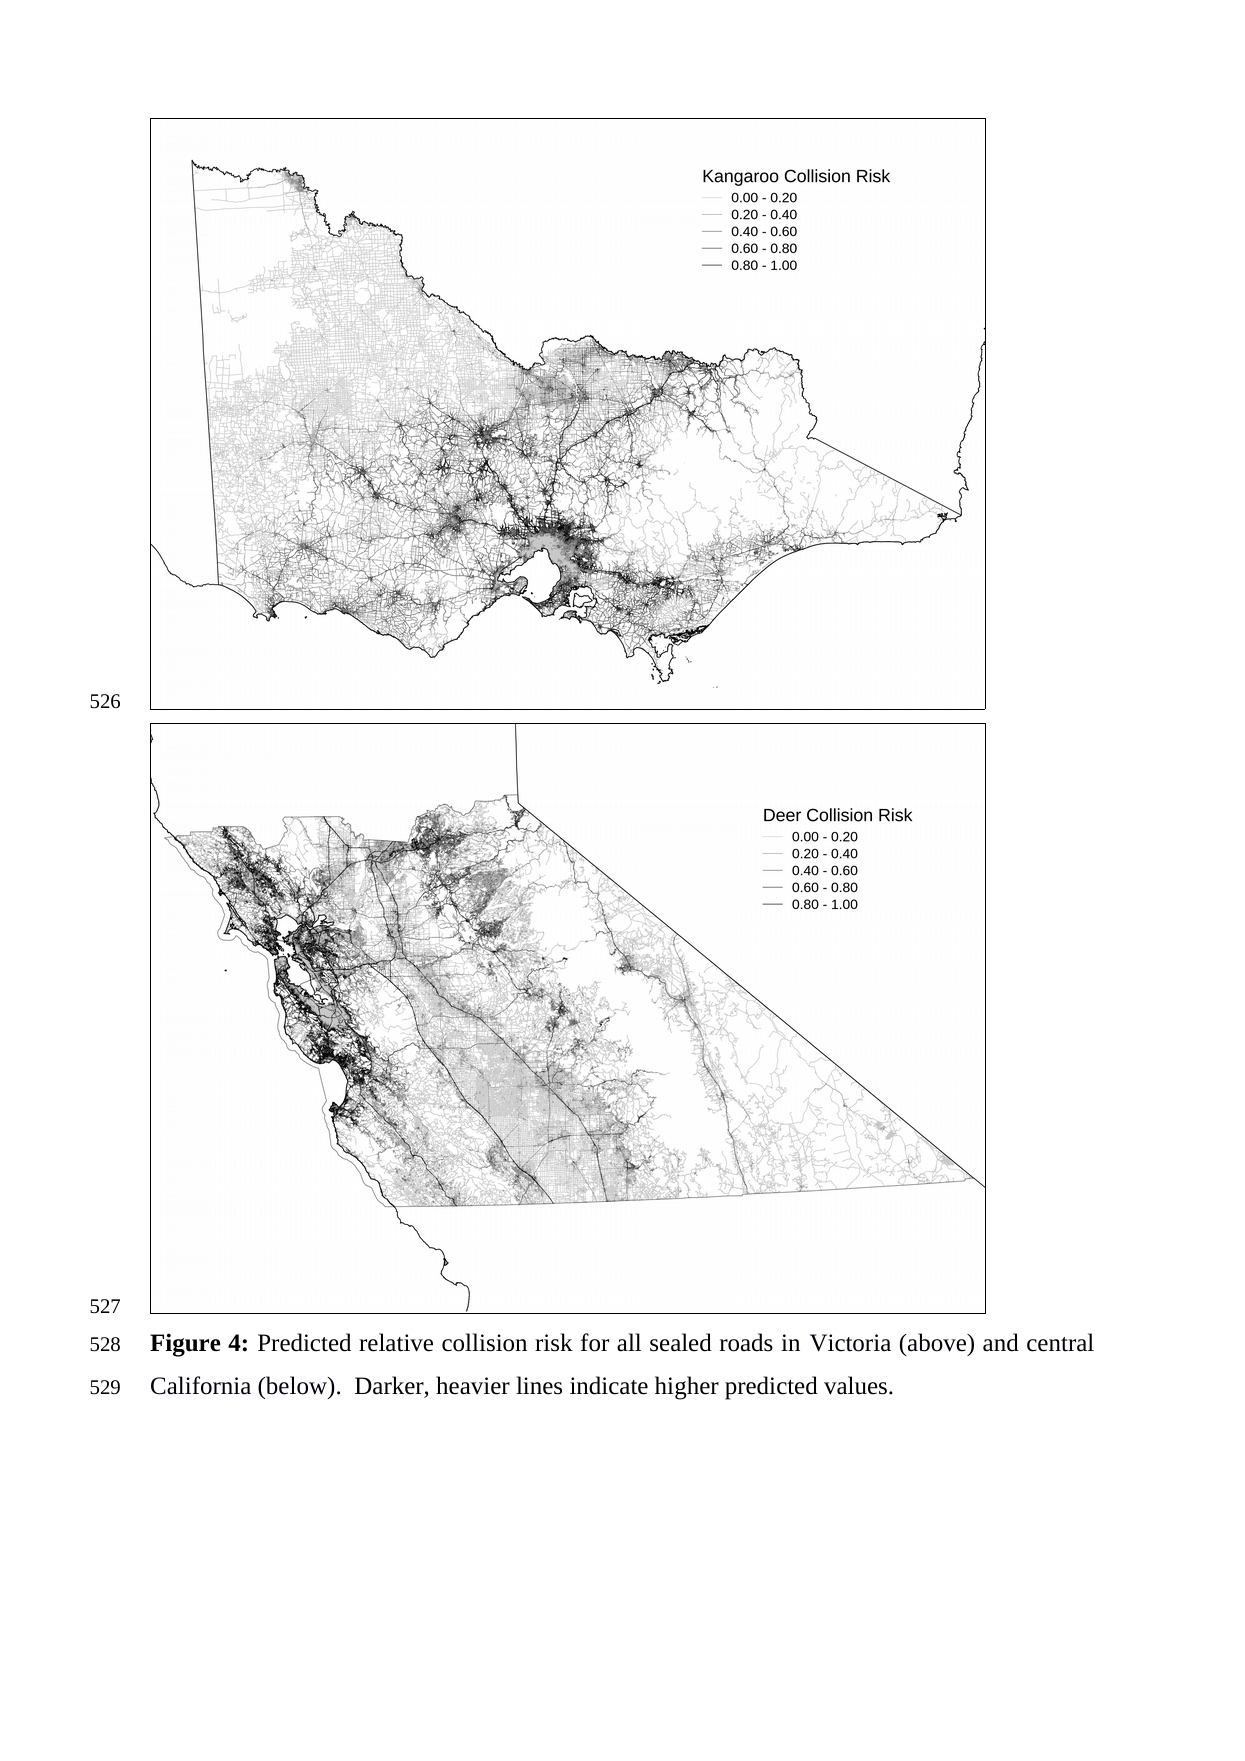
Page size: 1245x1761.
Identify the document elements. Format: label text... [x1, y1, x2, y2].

picture [151, 724, 985, 1313]
text Figure 4: Predicted relative collision risk for all sealed roads in Victoria (above) and central California (below). Darker, heavier lines indicate higher predicted values. [150, 1328, 1095, 1400]
picture [151, 119, 985, 709]
